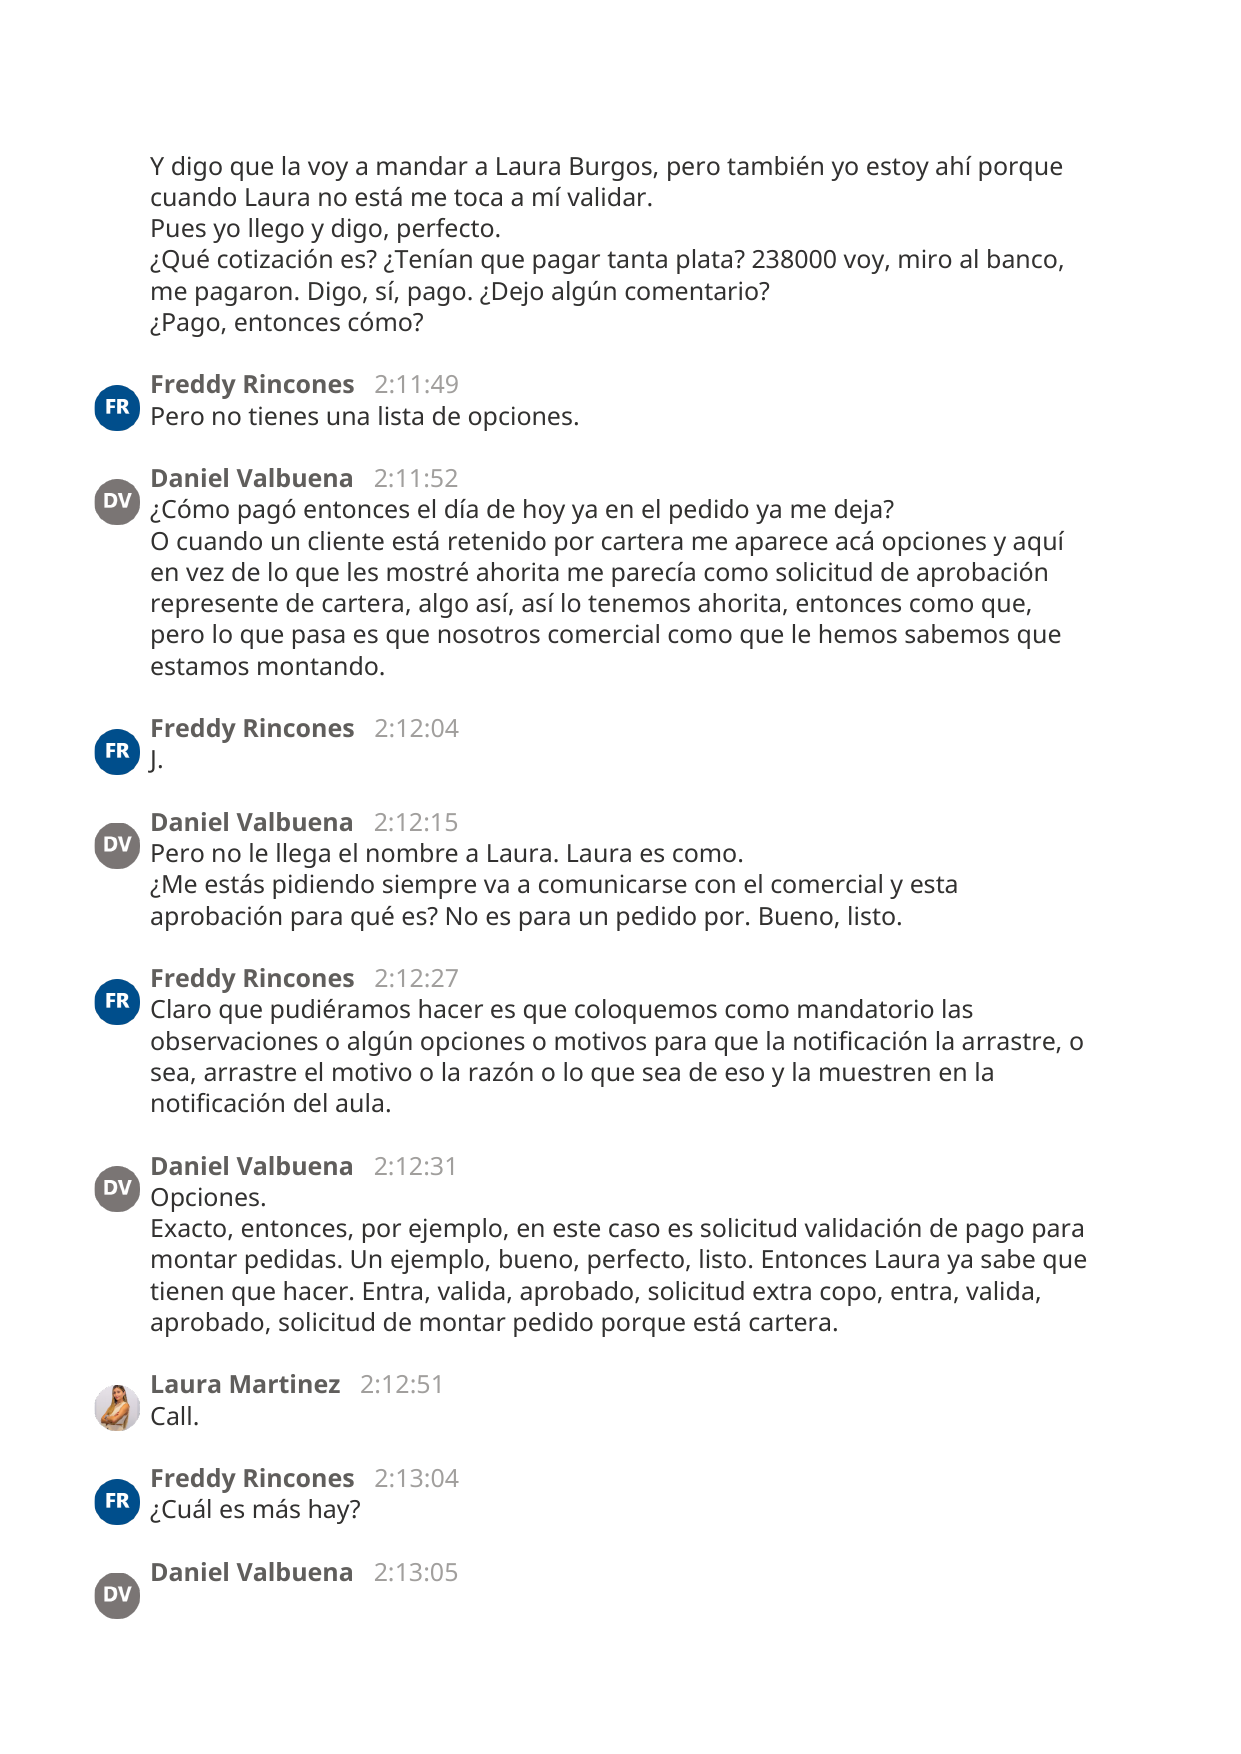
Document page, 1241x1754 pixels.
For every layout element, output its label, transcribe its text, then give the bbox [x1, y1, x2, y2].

picture [94, 385, 140, 431]
text Laura Martinez 2:12:51 Call. [150, 1337, 1090, 1431]
text Daniel Valbuena 2:12:15 Pero no le llega el nombre a Laura. Laura es como. ¿Me estás pidiendo siempre va a comunicarse con el comercial y esta aprobación para qué es? No es para un pedido por. Bueno, listo. [150, 775, 1090, 931]
picture [94, 1573, 140, 1619]
picture [94, 729, 140, 775]
text Freddy Rincones 2:12:04 J. [150, 681, 1090, 775]
picture [94, 1479, 140, 1525]
picture [94, 1166, 140, 1212]
picture [94, 479, 140, 525]
text Freddy Rincones 2:12:27 Claro que pudiéramos hacer es que coloquemos como mandatorio las observaciones o algún opciones o motivos para que la notificación la arrastre, o sea, arrastre el motivo o la razón o lo que sea de eso y la muestren en la notificación del aula. [150, 931, 1090, 1119]
text Freddy Rincones 2:11:49 Pero no tienes una lista de opciones. [150, 337, 1090, 431]
text Daniel Valbuena 2:12:31 Opciones. Exacto, entonces, por ejemplo, en este caso es solicitud validación de pago para montar pedidas. Un ejemplo, bueno, perfecto, listo. Entonces Laura ya sabe que tienen que hacer. Entra, valida, aprobado, solicitud extra copo, entra, valida, aprobado, solicitud de montar pedido porque está cartera. [150, 1119, 1090, 1337]
picture [94, 1385, 140, 1431]
picture [94, 823, 140, 869]
text Daniel Valbuena 2:11:52 ¿Cómo pagó entonces el día de hoy ya en el pedido ya me deja? O cuando un cliente está retenido por cartera me aparece acá opciones y aquí en vez de lo que les mostré ahorita me parecía como solicitud de aprobación represente de cartera, algo así, así lo tenemos ahorita, entonces como que, pero lo que pasa es que nosotros comercial como que le hemos sabemos que estamos montando. [150, 431, 1090, 681]
picture [94, 979, 140, 1025]
text Freddy Rincones 2:13:04 ¿Cuál es más hay? [150, 1431, 1090, 1525]
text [150, 1525, 1090, 1587]
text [150, 150, 1090, 337]
